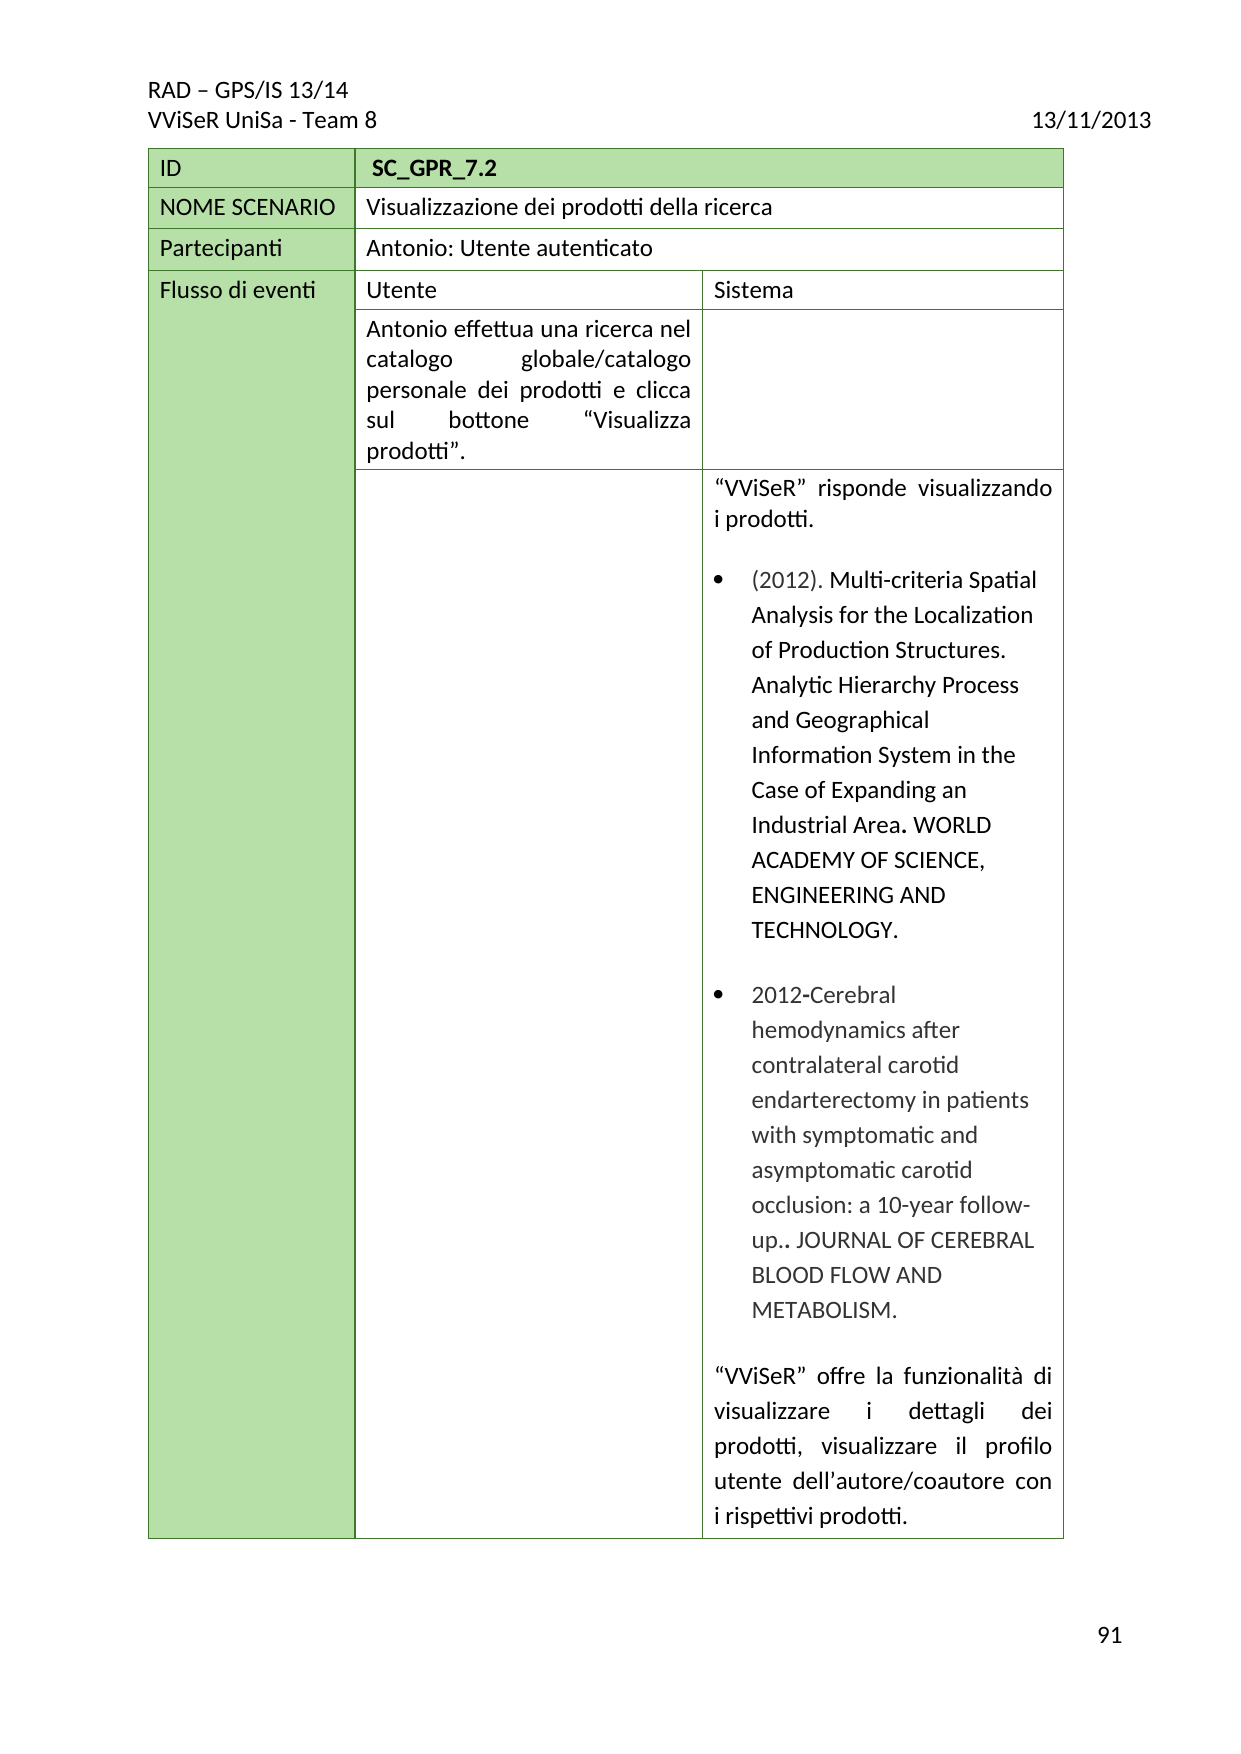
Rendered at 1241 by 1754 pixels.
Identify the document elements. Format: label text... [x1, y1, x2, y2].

table_cell Flusso di eventi [149, 271, 354, 1538]
table_cell Sistema [703, 271, 1063, 309]
table_cell Antonio: Utente autenticato [356, 229, 1063, 270]
table_cell Utente [356, 271, 702, 309]
table_header SC_GPR_7.2 [356, 149, 1063, 187]
table_cell [703, 310, 1063, 468]
table_header ID [149, 149, 354, 187]
table_cell Visualizzazione dei prodotti della ricerca [356, 188, 1063, 228]
table_cell “VViSeR” risponde visualizzando i prodotti. (2012). Multi-criteria Spatial Analysis for the Localization of Production Structures. Analytic Hierarchy Process and Geographical Information System in the Case of Expanding an Industrial Area. WORLD ACADEMY OF SCIENCE, ENGINEERING AND TECHNOLOGY. 2012-Cerebral hemodynamics after contralateral carotid endarterectomy in patients with symptomatic and asymptomatic carotid occlusion: a 10-year follow-up.. JOURNAL OF CEREBRAL BLOOD FLOW AND METABOLISM. “VViSeR” offre la funzionalità di visualizzare i dettagli dei prodotti, visualizzare il profilo utente dell’autore/coautore con i rispettivi prodotti. [703, 470, 1063, 1538]
table_cell Antonio effettua una ricerca nel catalogo globale/catalogo personale dei prodotti e clicca sul bottone “Visualizza prodotti”. [356, 310, 702, 468]
table_cell Partecipanti [149, 229, 354, 270]
table_cell NOME SCENARIO [149, 188, 354, 228]
table_cell [356, 470, 702, 1538]
